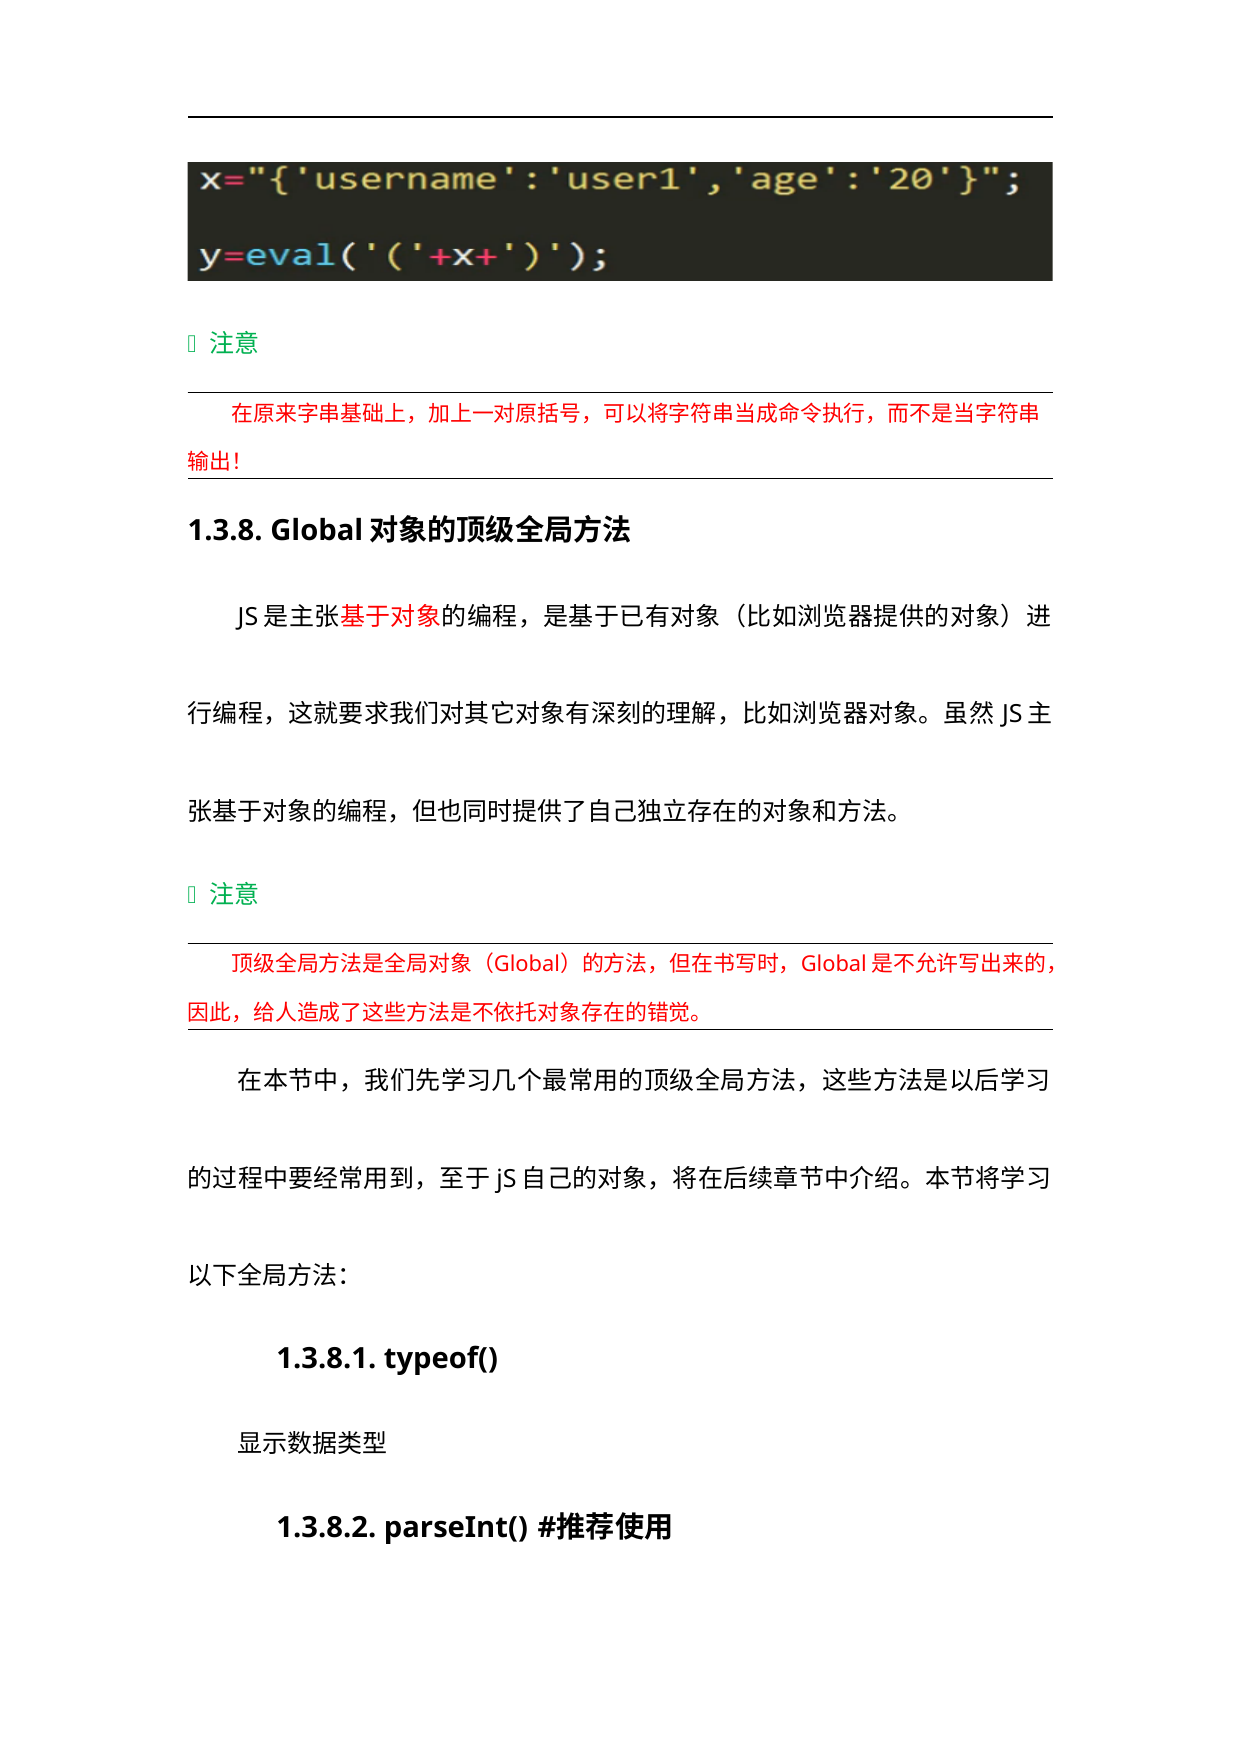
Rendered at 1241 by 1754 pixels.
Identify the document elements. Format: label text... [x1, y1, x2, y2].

text JS是主张基于对象的编程，是基于已有对象（比如浏览器提供的对象）进行编程，这就要求我们对其它对象有深刻的理解，比如浏览器对象。虽然JS主张基于对象的编程，但也同时提供了自己独立存在的对象和方法。 [187, 582, 1053, 842]
subtitle typeof() [276, 1324, 1053, 1389]
text 在本节中，我们先学习几个最常用的顶级全局方法，这些方法是以后学习的过程中要经常用到，至于jS自己的对象，将在后续章节中介绍。本节将学习以下全局方法： [187, 1046, 1053, 1306]
text 注意 [187, 860, 1053, 925]
text 注意 [187, 309, 1053, 374]
text 显示数据类型 [187, 1409, 1053, 1474]
text 顶级全局方法是全局对象（Global）的方法，但在书写时，Global是不允许写出来的，因此，给人造成了这些方法是不依托对象存在的错觉。 [187, 944, 1053, 1030]
text 在原来字串基础上，加上一对原括号，可以将字符串当成命令执行，而不是当字符串输出！ [187, 393, 1053, 479]
subtitle parseInt() #推荐使用 [276, 1492, 1053, 1557]
picture [187, 162, 1053, 281]
subtitle Global对象的顶级全局方法 [187, 495, 1053, 560]
